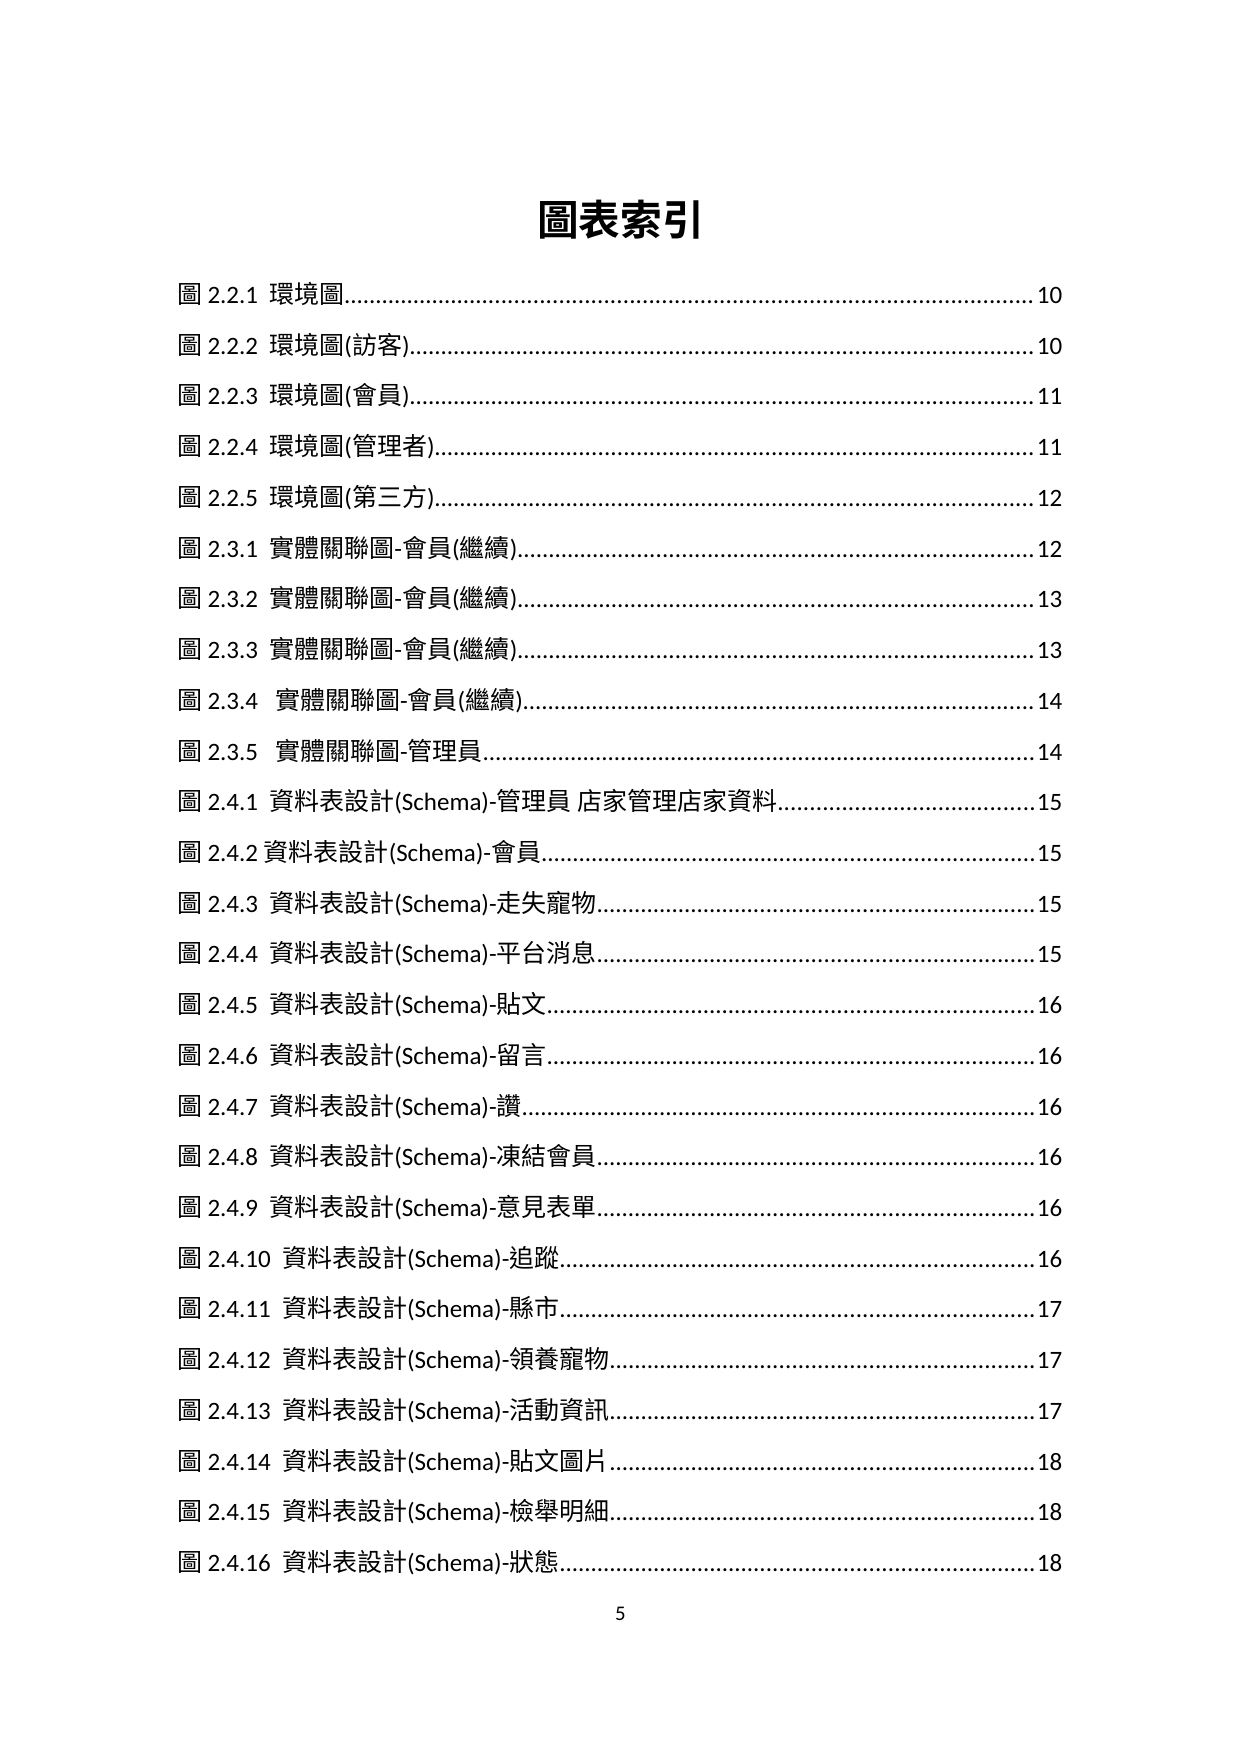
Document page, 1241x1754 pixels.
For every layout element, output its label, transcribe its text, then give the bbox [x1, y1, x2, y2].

text 圖2.4.1 資料表設計(Schema)-管理員 店家管理店家資料 15 [177, 781, 1063, 818]
text 圖2.4.4 資料表設計(Schema)-平台消息 15 [177, 933, 1063, 971]
text 圖2.2.3 環境圖(會員) 11 [177, 375, 1063, 413]
text 圖2.3.2 實體關聯圖-會員(繼續) 13 [177, 578, 1063, 616]
text 圖2.4.2 資料表設計(Schema)-會員 15 [177, 832, 1063, 869]
text 圖2.2.2 環境圖(訪客) 10 [177, 324, 1063, 362]
text 圖2.3.5 實體關聯圖-管理員 14 [177, 730, 1063, 768]
text 圖2.4.8 資料表設計(Schema)-凍結會員 16 [177, 1136, 1063, 1174]
text 圖表索引 [177, 180, 1063, 255]
text 圖2.4.6 資料表設計(Schema)-留言 16 [177, 1035, 1063, 1072]
text 圖2.2.4 環境圖(管理者) 11 [177, 426, 1063, 463]
text 圖2.3.1 實體關聯圖-會員(繼續) 12 [177, 527, 1063, 565]
text 圖2.4.14 資料表設計(Schema)-貼文圖片 18 [177, 1441, 1063, 1478]
text 圖2.3.3 實體關聯圖-會員(繼續) 13 [177, 629, 1063, 666]
text 圖2.3.4 實體關聯圖-會員(繼續) 14 [177, 679, 1063, 717]
text 圖2.4.15 資料表設計(Schema)-檢舉明細 18 [177, 1491, 1063, 1529]
text 圖2.4.12 資料表設計(Schema)-領養寵物 17 [177, 1339, 1063, 1377]
text 圖2.4.7 資料表設計(Schema)-讚 16 [177, 1085, 1063, 1123]
text 圖2.4.10 資料表設計(Schema)-追蹤 16 [177, 1238, 1063, 1275]
text 圖2.4.5 資料表設計(Schema)-貼文 16 [177, 984, 1063, 1021]
text 圖2.4.11 資料表設計(Schema)-縣市 17 [177, 1288, 1063, 1326]
text 圖2.4.3 資料表設計(Schema)-走失寵物 15 [177, 882, 1063, 920]
text 圖2.4.9 資料表設計(Schema)-意見表單 16 [177, 1187, 1063, 1224]
text 圖2.4.16 資料表設計(Schema)-狀態 18 [177, 1542, 1063, 1579]
text 圖2.2.5 環境圖(第三方) 12 [177, 477, 1063, 514]
text 圖2.2.1 環境圖 10 [177, 274, 1063, 311]
text 圖2.4.13 資料表設計(Schema)-活動資訊 17 [177, 1390, 1063, 1427]
